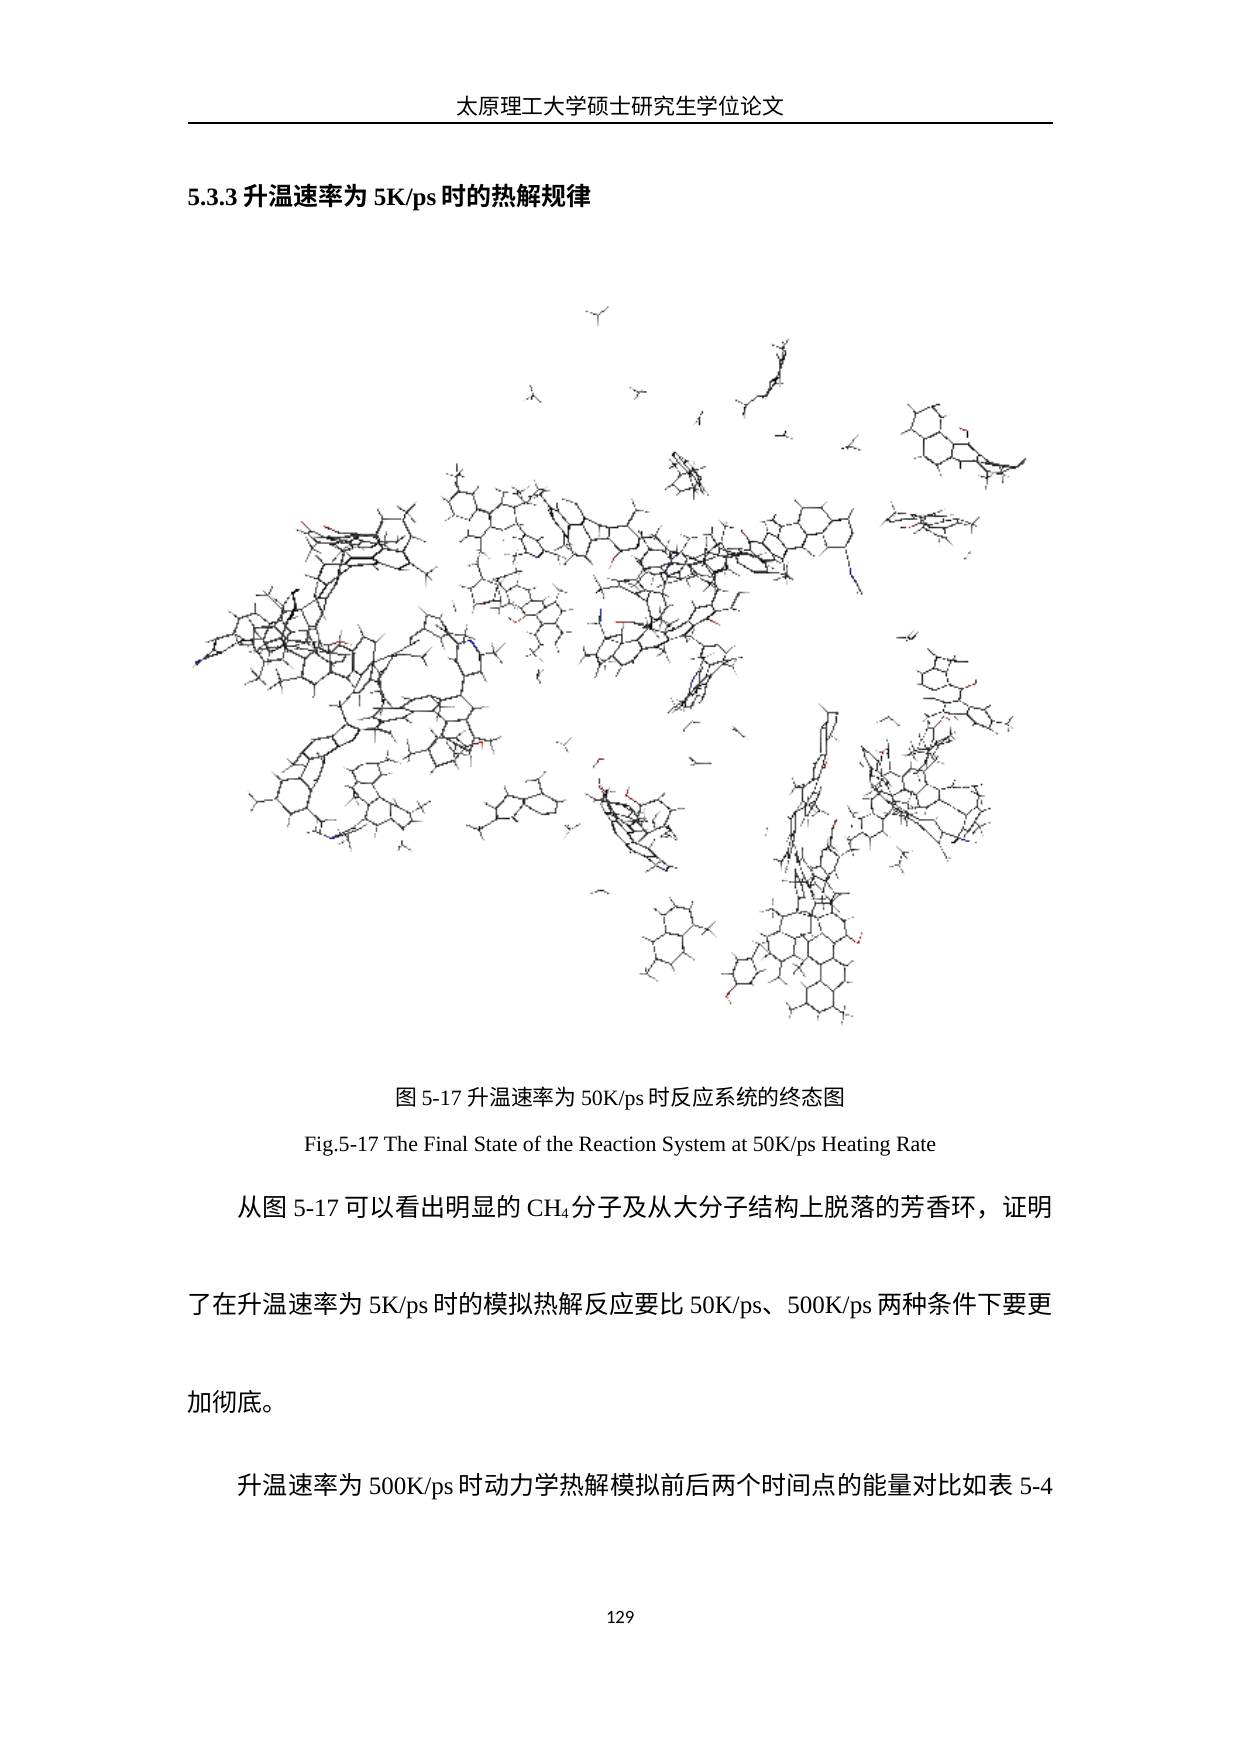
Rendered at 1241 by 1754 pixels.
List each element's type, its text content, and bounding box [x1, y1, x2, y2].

text 从图5-17可以看出明显的CH4分子及从大分子结构上脱落的芳香环，证明了在升温速率为5K/ps时的模拟热解反应要比50K/ps、500K/ps两种条件下要更加彻底。 [187, 1173, 1053, 1433]
picture [187, 253, 1053, 1044]
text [187, 1451, 1053, 1516]
text Fig.5-17 The Final State of the Reaction System at 50K/ps Heating Rate [187, 1128, 1053, 1160]
text 5.3.3 升温速率为5K/ps时的热解规律 [187, 162, 1053, 227]
text 图5-17 升温速率为50K/ps时反应系统的终态图 [187, 1079, 1053, 1112]
